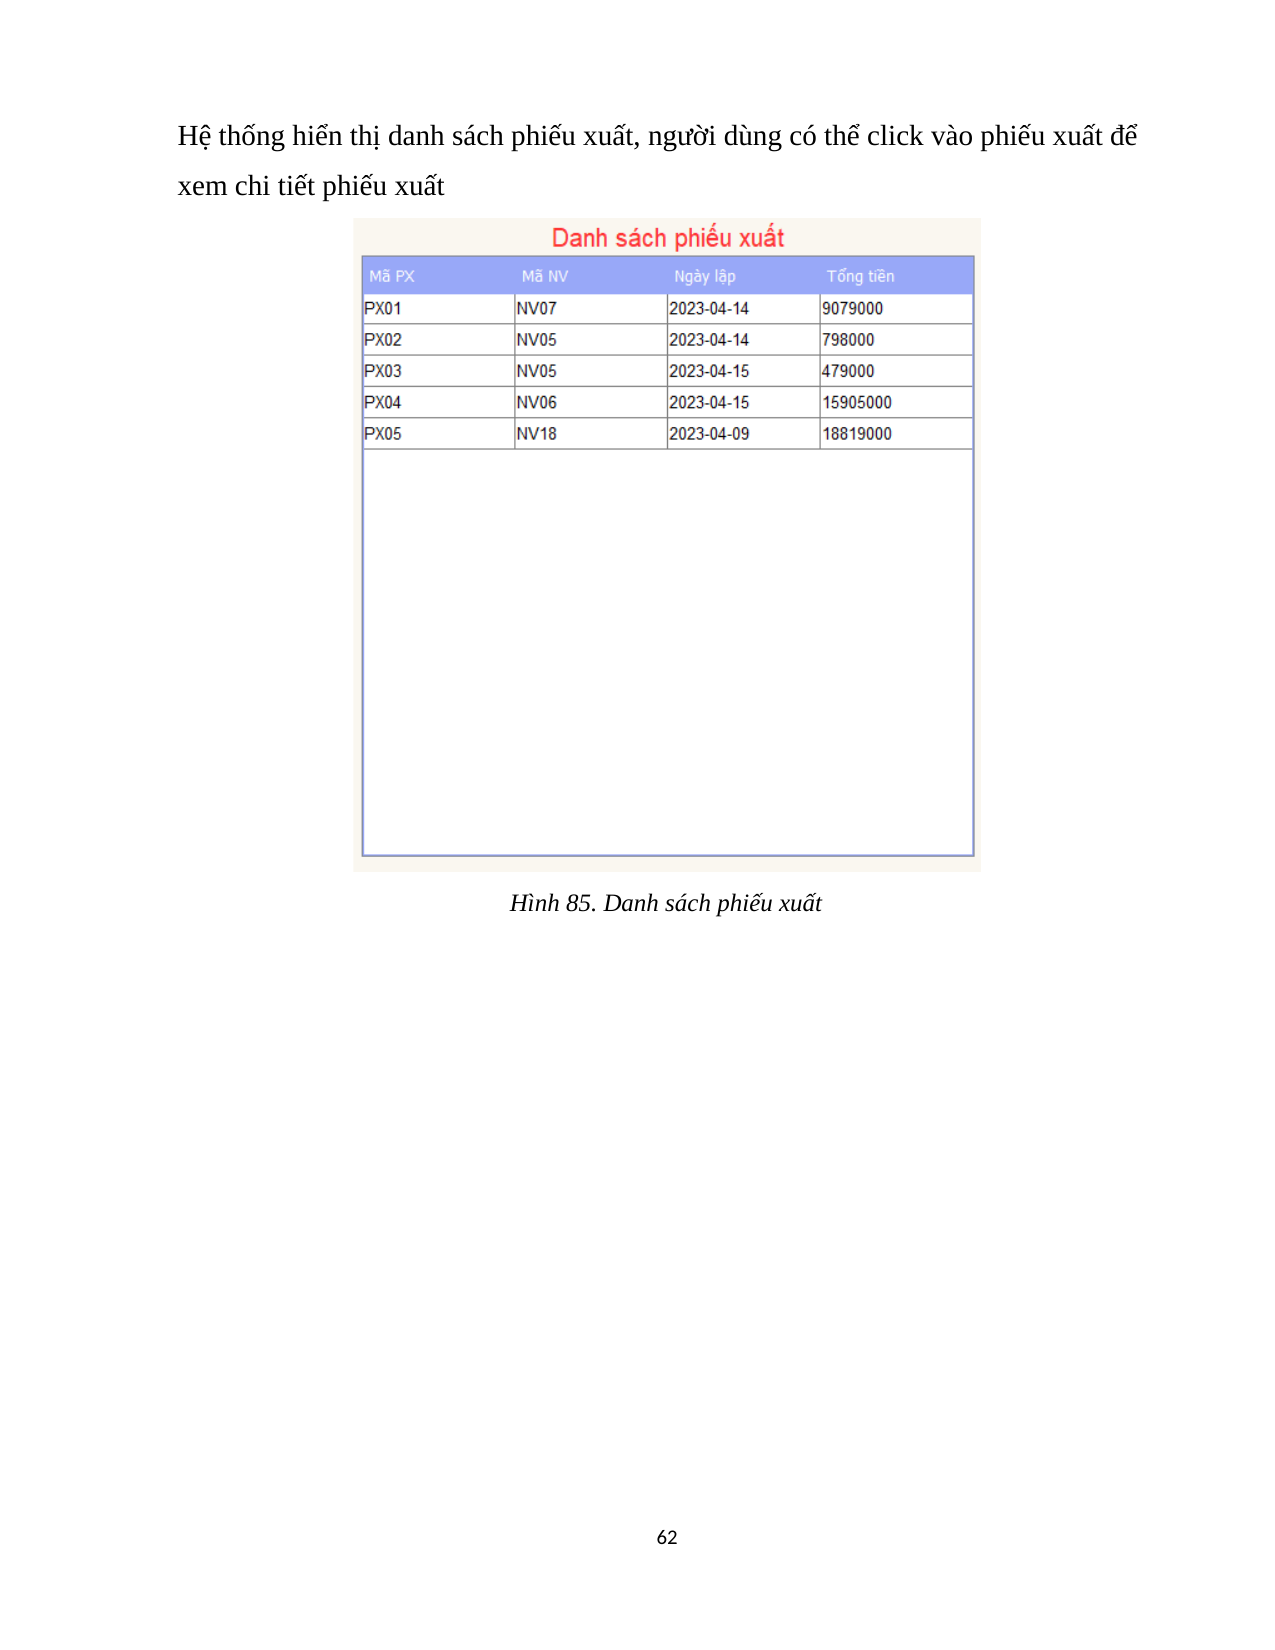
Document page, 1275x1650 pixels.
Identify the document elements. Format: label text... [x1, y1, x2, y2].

text Hệ thống hiển thị danh sách phiếu xuất, người dùng có thể click vào phiếu xuất để xem chi tiết phiếu xuất [177, 118, 1157, 202]
picture [353, 218, 981, 872]
